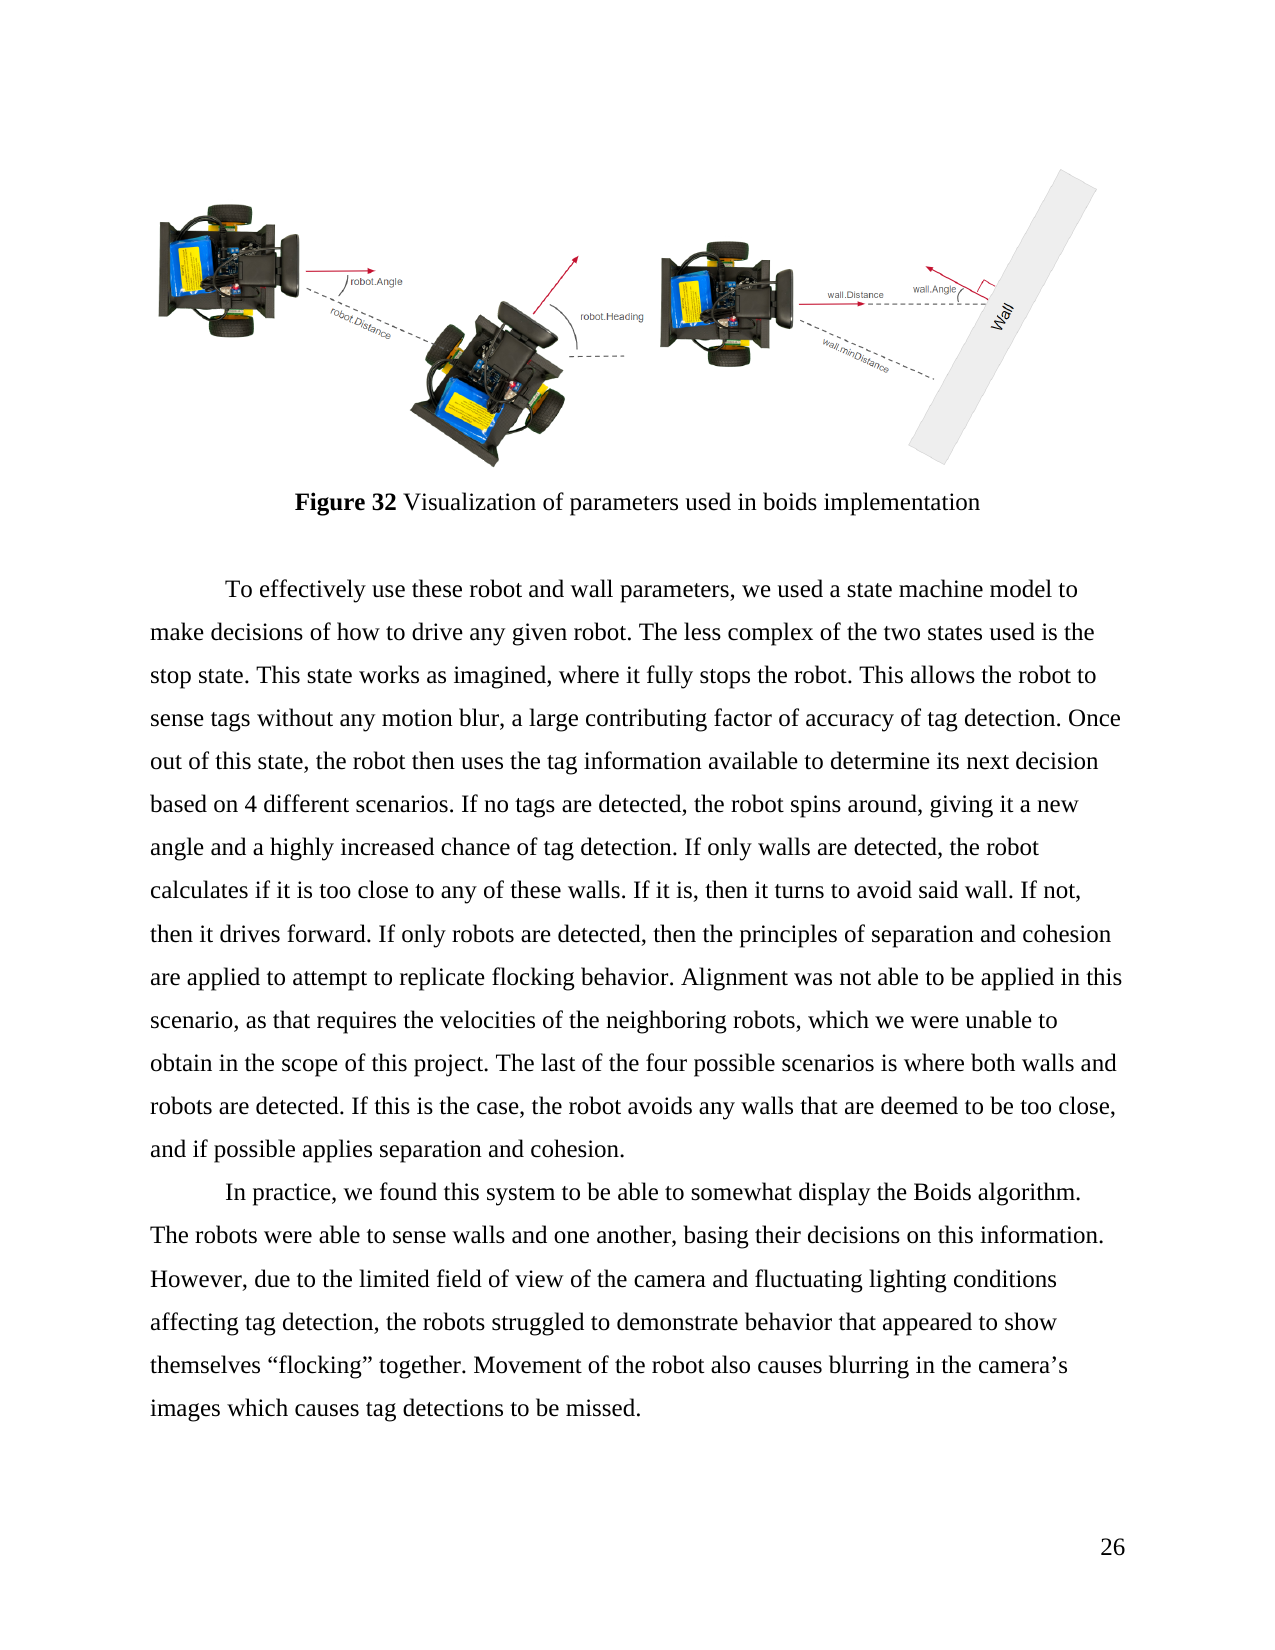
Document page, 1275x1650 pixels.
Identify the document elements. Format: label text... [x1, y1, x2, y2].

text Figure 32 Visualization of parameters used in boids implementation [150, 487, 1125, 516]
text To effectively use these robot and wall parameters, we used a state machine model to make decisions of how to drive any given robot. The less complex of the two states used is the stop state. This state works as imagined, where it fully stops the robot. This allows the robot to sense tags without any motion blur, a large contributing factor of accuracy of tag detection. Once out of this state, the robot then uses the tag information available to determine its next decision based on 4 different scenarios. If no tags are detected, the robot spins around, giving it a new angle and a highly increased chance of tag detection. If only walls are detected, the robot calculates if it is too close to any of these walls. If it is, then it turns to avoid said wall. If not, then it drives forward. If only robots are detected, then the principles of separation and cohesion are applied to attempt to replicate flocking behavior. Alignment was not able to be applied in this scenario, as that requires the velocities of the neighboring robots, which we were unable to obtain in the scope of this project. The last of the four possible scenarios is where both walls and robots are detected. If this is the case, the robot avoids any walls that are deemed to be too close, and if possible applies separation and cohesion. [150, 574, 1125, 1163]
text In practice, we found this system to be able to somewhat display the Boids algorithm. The robots were able to sense walls and one another, basing their decisions on this information. However, due to the limited field of view of the camera and fluctuating lighting conditions affecting tag detection, the robots struggled to demonstrate behavior that appeared to show themselves “flocking” together. Movement of the robot also causes blurring in the camera’s images which causes tag detections to be missed. [150, 1177, 1125, 1422]
picture [150, 150, 1103, 474]
